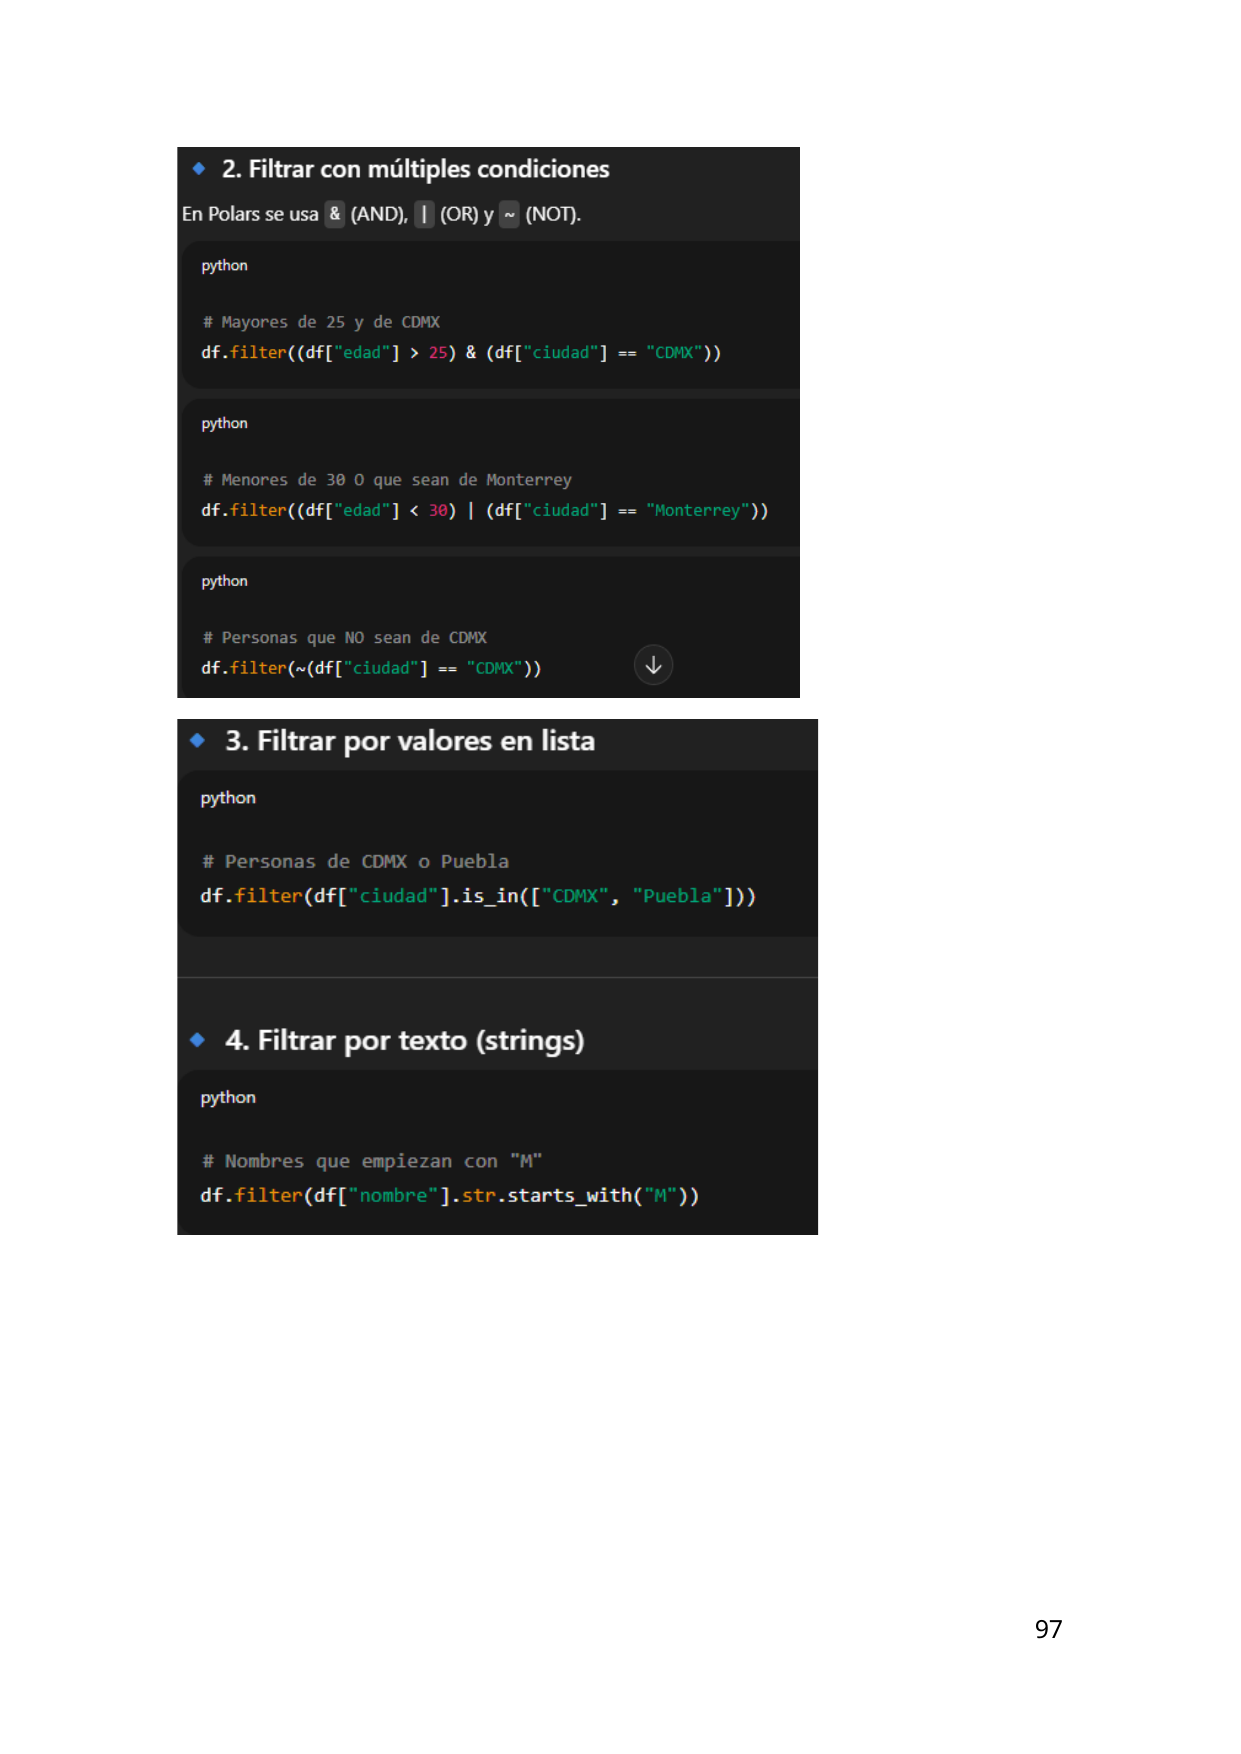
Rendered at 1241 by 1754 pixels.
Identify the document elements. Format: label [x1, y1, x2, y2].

picture [177, 147, 800, 698]
picture [177, 719, 819, 1235]
